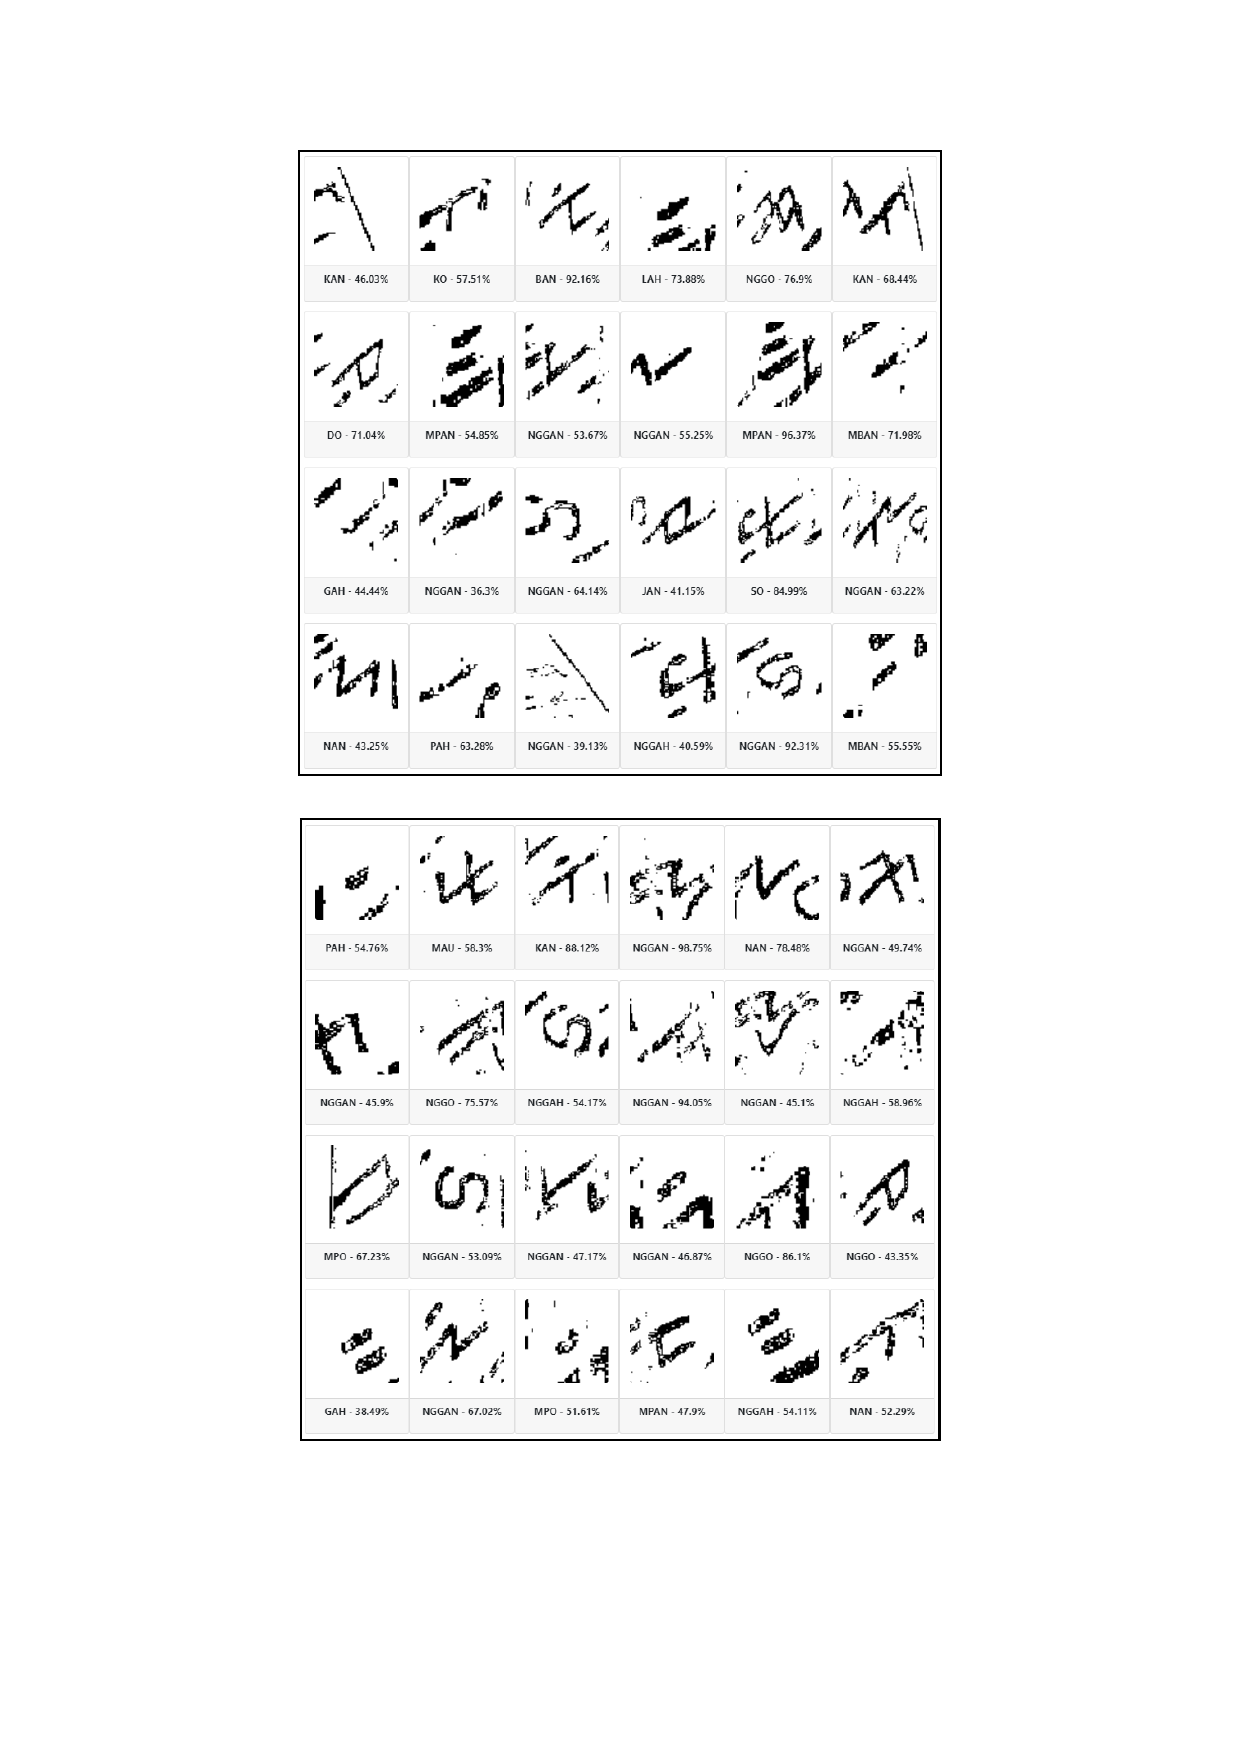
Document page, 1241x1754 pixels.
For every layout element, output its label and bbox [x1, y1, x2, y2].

picture [302, 820, 938, 1439]
picture [300, 152, 940, 774]
